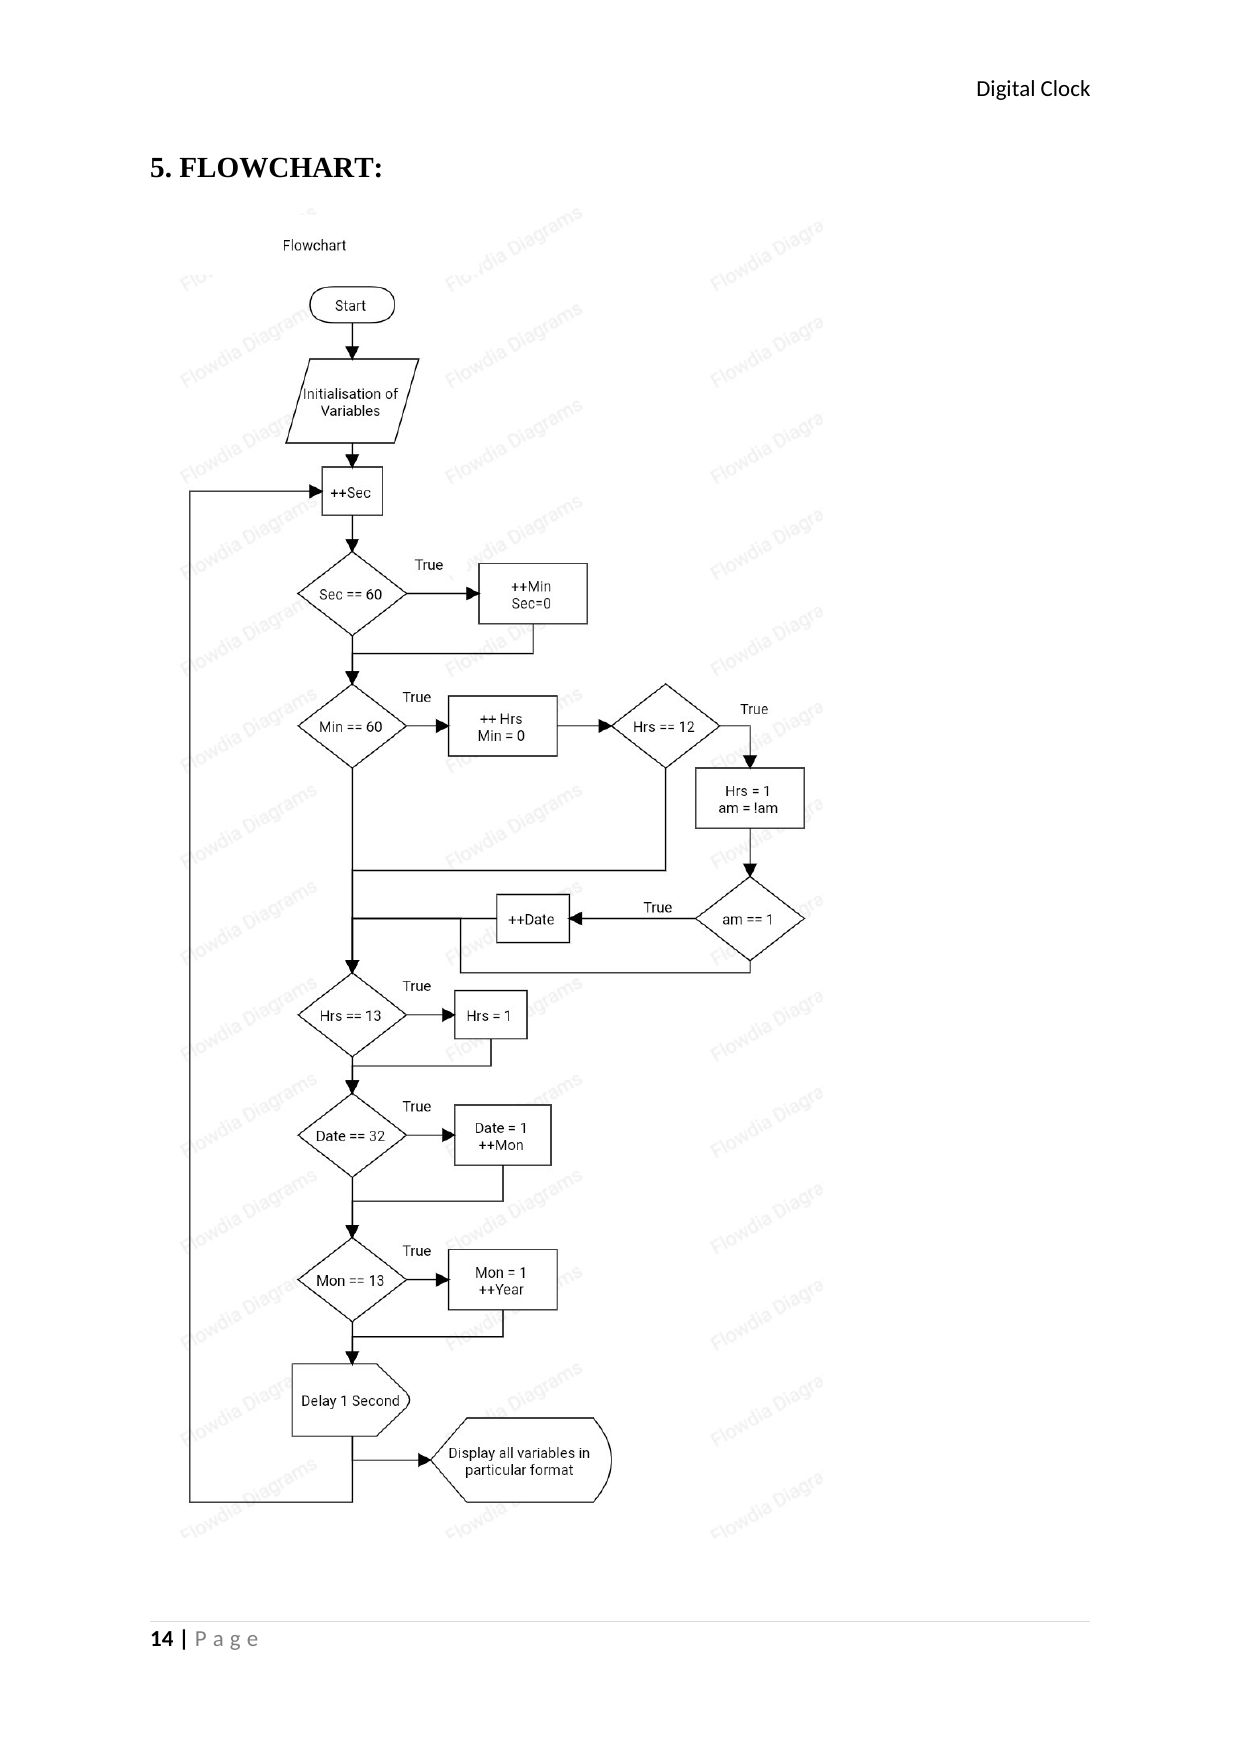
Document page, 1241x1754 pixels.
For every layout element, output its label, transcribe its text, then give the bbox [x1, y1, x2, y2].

text 5. FLOWCHART: [150, 150, 1090, 183]
picture [150, 202, 823, 1538]
